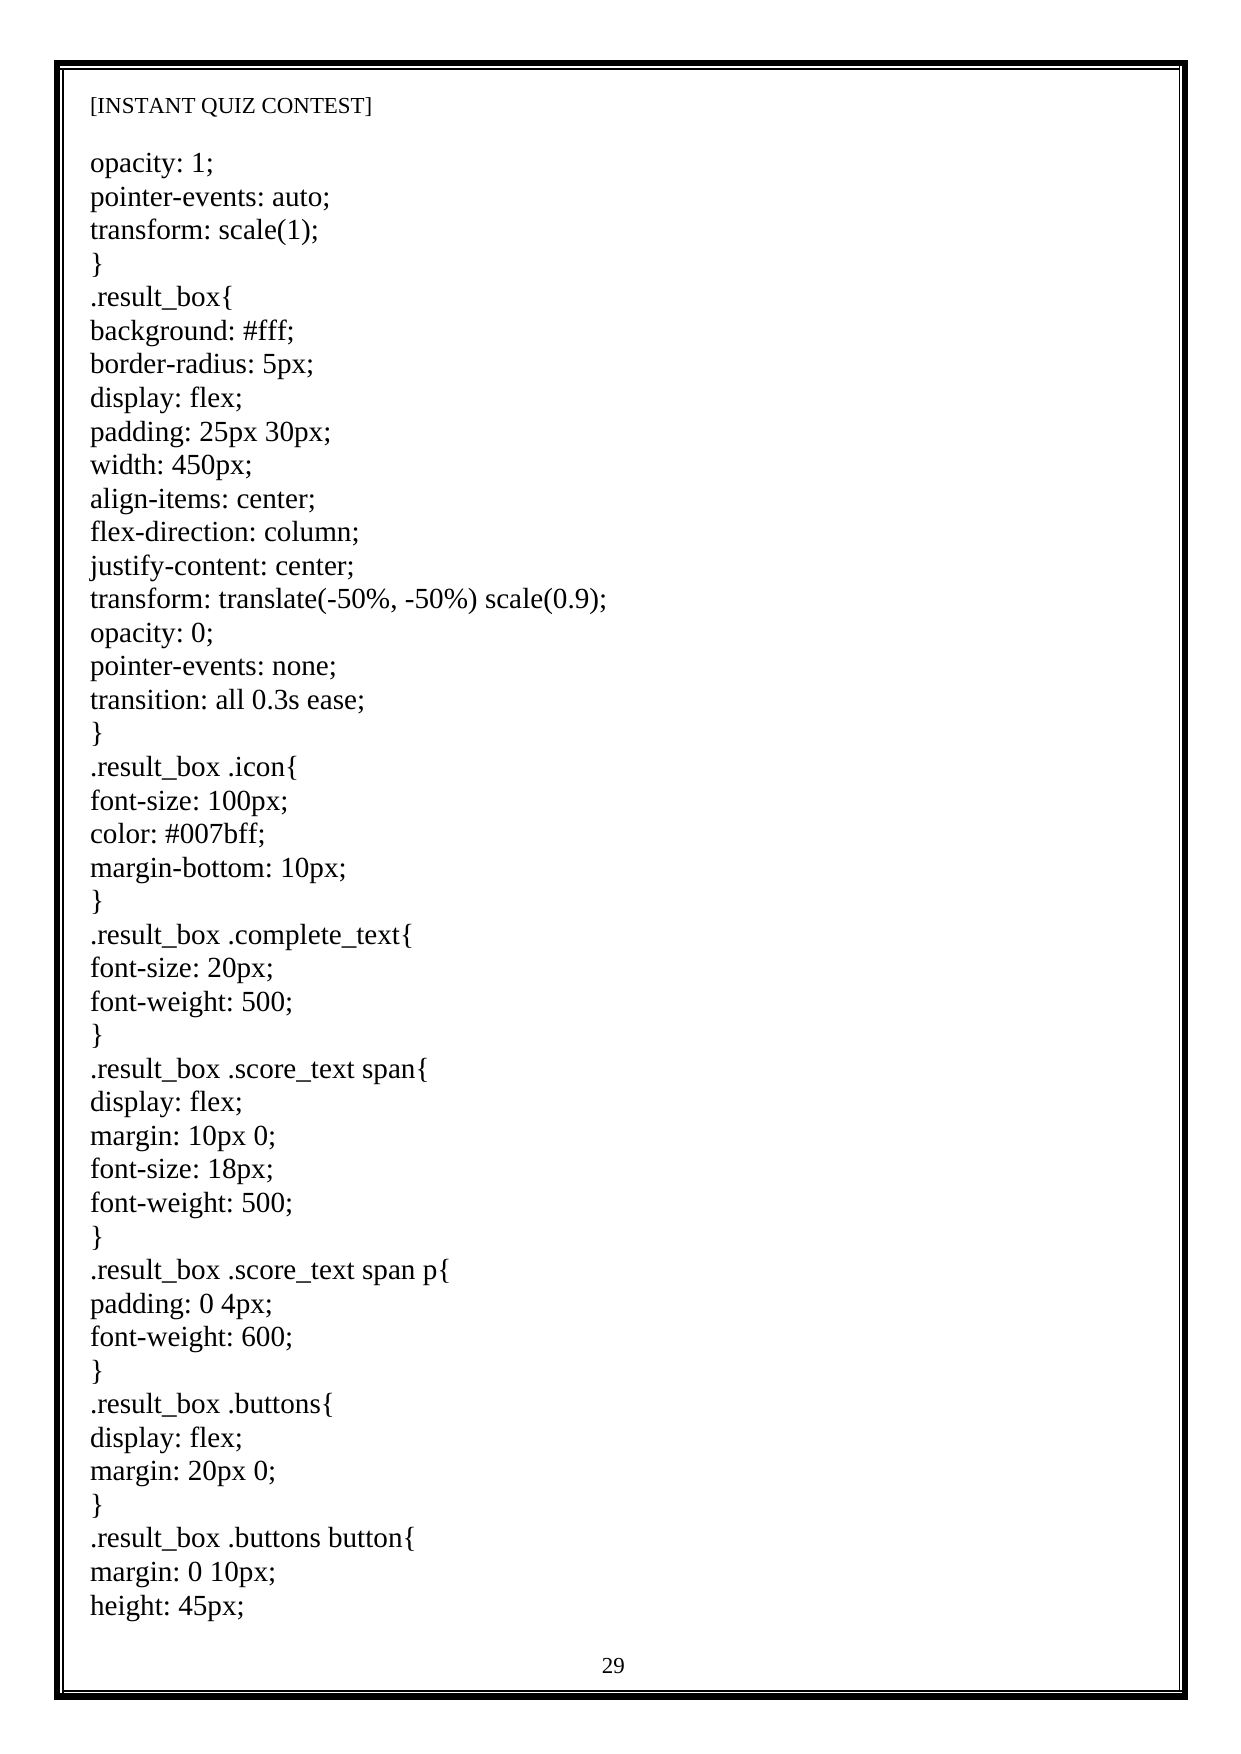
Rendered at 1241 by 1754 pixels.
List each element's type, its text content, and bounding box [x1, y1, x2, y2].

text .result_box .icon{ [90, 749, 1136, 783]
text height: 45px; [90, 1588, 1136, 1621]
text pointer-events: auto; [90, 179, 1136, 212]
text .result_box .complete_text{ [90, 917, 1136, 950]
text padding: 0 4px; [90, 1286, 1136, 1319]
text .result_box .buttons button{ [90, 1521, 1136, 1554]
text .result_box .buttons{ [90, 1386, 1136, 1420]
text color: #007bff; [90, 816, 1136, 850]
text margin: 0 10px; [90, 1554, 1136, 1588]
text display: flex; [90, 380, 1136, 414]
text } [90, 883, 1136, 917]
text } [90, 1219, 1136, 1252]
text } [90, 246, 1136, 279]
text font-weight: 600; [90, 1319, 1136, 1353]
text .result_box .score_text span p{ [90, 1252, 1136, 1286]
text } [90, 1487, 1136, 1521]
text .result_box{ [90, 279, 1136, 313]
text flex-direction: column; [90, 514, 1136, 548]
text font-size: 100px; [90, 783, 1136, 816]
text } [90, 1017, 1136, 1051]
text font-size: 18px; [90, 1152, 1136, 1185]
text font-weight: 500; [90, 984, 1136, 1017]
text display: flex; [90, 1420, 1136, 1453]
text pointer-events: none; [90, 648, 1136, 682]
text opacity: 0; [90, 615, 1136, 648]
text margin-bottom: 10px; [90, 850, 1136, 883]
text align-items: center; [90, 481, 1136, 514]
text font-size: 20px; [90, 950, 1136, 984]
text margin: 10px 0; [90, 1118, 1136, 1152]
text .result_box .score_text span{ [90, 1051, 1136, 1084]
text transform: translate(-50%, -50%) scale(0.9); [90, 581, 1136, 615]
text width: 450px; [90, 447, 1136, 481]
text display: flex; [90, 1084, 1136, 1118]
text transform: scale(1); [90, 212, 1136, 246]
text transition: all 0.3s ease; [90, 682, 1136, 716]
text justify-content: center; [90, 548, 1136, 581]
text } [90, 716, 1136, 749]
text padding: 25px 30px; [90, 414, 1136, 447]
text } [90, 1353, 1136, 1386]
text margin: 20px 0; [90, 1453, 1136, 1487]
text opacity: 1; [90, 145, 1136, 179]
text font-weight: 500; [90, 1185, 1136, 1219]
text background: #fff; [90, 313, 1136, 347]
text border-radius: 5px; [90, 347, 1136, 380]
